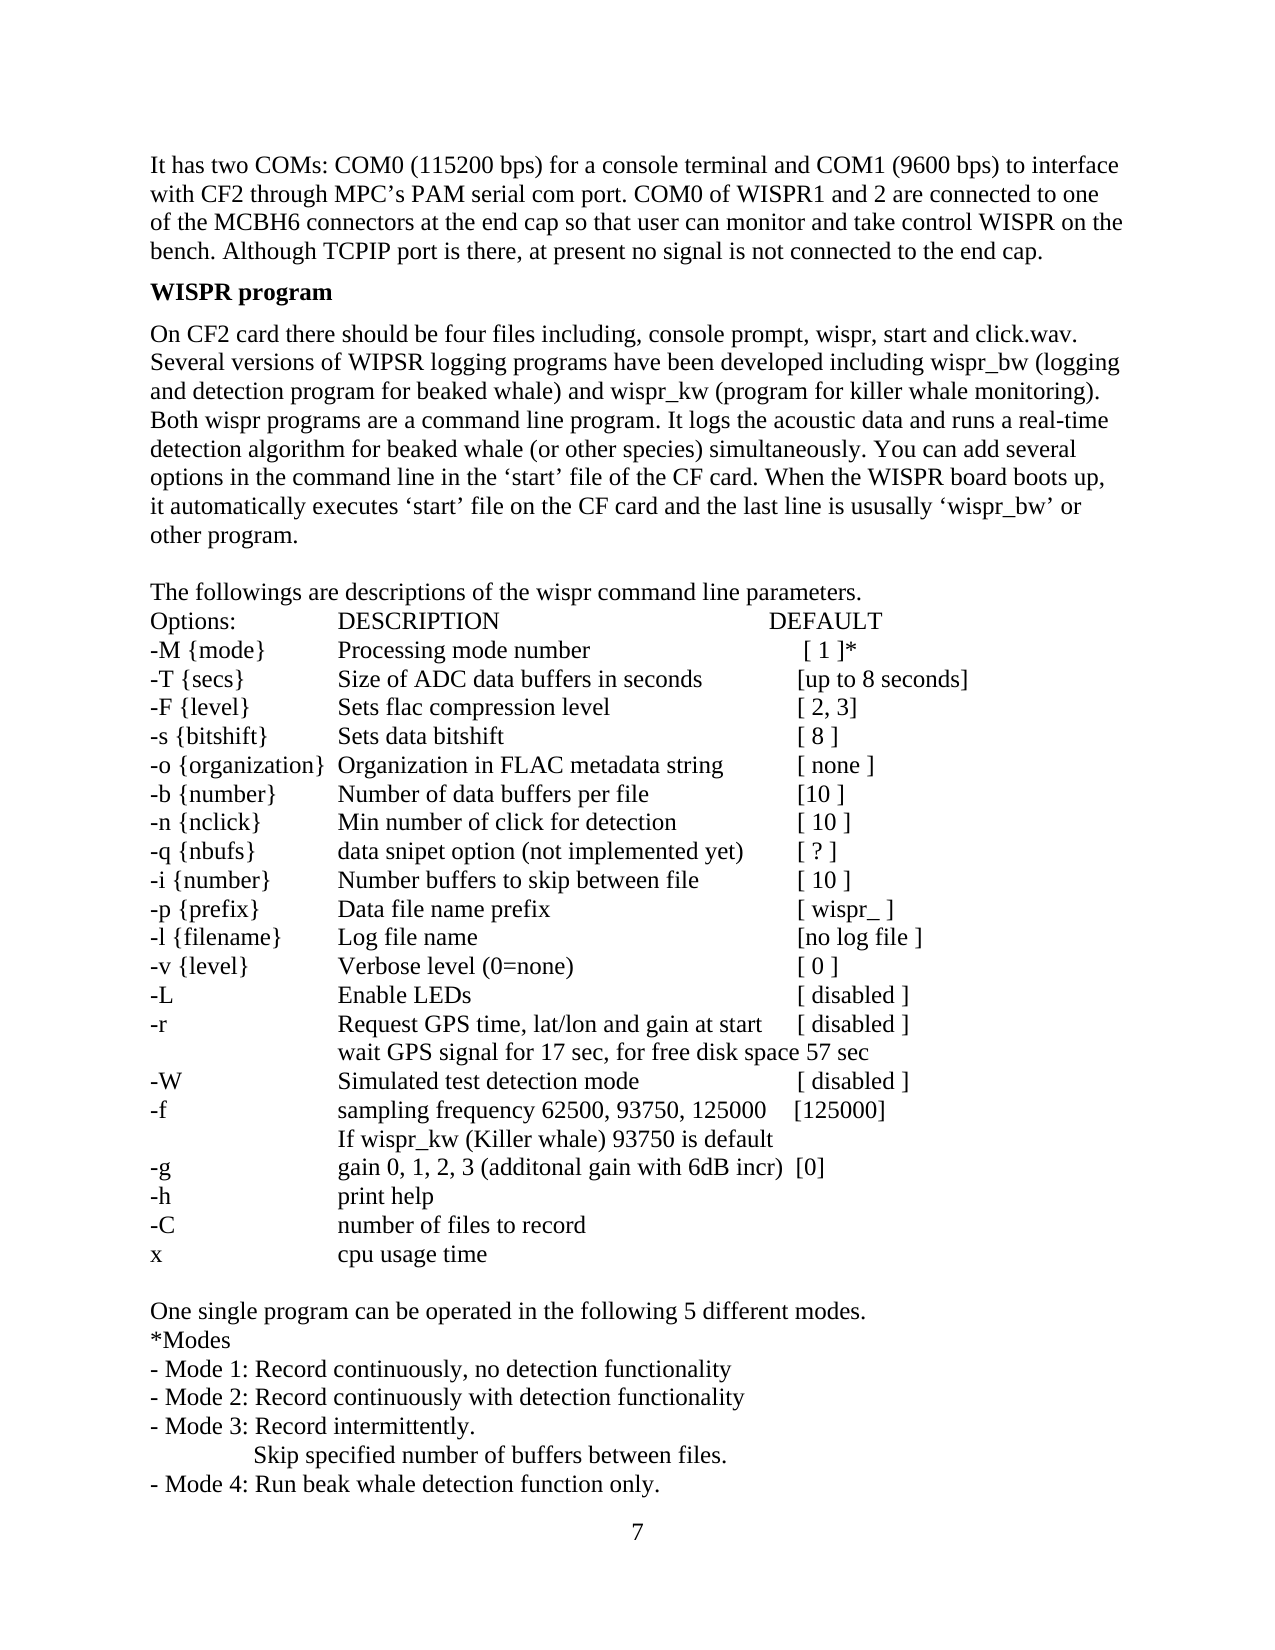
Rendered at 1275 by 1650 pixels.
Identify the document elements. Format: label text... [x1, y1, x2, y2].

text -n {nclick} Min number of click for detection [ 10 ] [150, 807, 1125, 836]
text -i {number} Number buffers to skip between file [ 10 ] [150, 865, 1125, 894]
text -b {number} Number of data buffers per file [10 ] [150, 779, 1125, 807]
text If wispr_kw (Killer whale) 93750 is default [150, 1124, 1125, 1152]
text -f sampling frequency 62500, 93750, 125000 [125000] [150, 1095, 1125, 1124]
text -o {organization} Organization in FLAC metadata string [ none ] [150, 750, 1125, 779]
text -F {level} Sets flac compression level [ 2, 3] [150, 692, 1125, 721]
text - Mode 2: Record continuously with detection functionality [150, 1382, 1125, 1411]
text Skip specified number of buffers between files. [150, 1440, 1125, 1469]
text -T {secs} Size of ADC data buffers in seconds [up to 8 seconds] [150, 664, 1125, 692]
text -v {level} Verbose level (0=none) [ 0 ] [150, 951, 1125, 980]
text - Mode 4: Run beak whale detection function only. [150, 1469, 1125, 1497]
text -q {nbufs} data snipet option (not implemented yet) [ ? ] [150, 836, 1125, 865]
text It has two COMs: COM0 (115200 bps) for a console terminal and COM1 (9600 bps) to interface with CF2 through MPC’s PAM serial com port. COM0 of WISPR1 and 2 are connected to one of the MCBH6 connectors at the end cap so that user can monitor and take control WISPR on the bench. Although TCPIP port is there, at present no signal is not connected to the end cap. [150, 150, 1125, 265]
text One single program can be operated in the following 5 different modes. [150, 1296, 1125, 1325]
text -L Enable LEDs [ disabled ] [150, 980, 1125, 1009]
text *Modes [150, 1325, 1125, 1354]
text WISPR program [150, 277, 1125, 306]
text x cpu usage time [150, 1239, 1125, 1267]
text -p {prefix} Data file name prefix [ wispr_ ] [150, 894, 1125, 922]
text -W Simulated test detection mode [ disabled ] [150, 1066, 1125, 1095]
text - Mode 1: Record continuously, no detection functionality [150, 1354, 1125, 1382]
text -s {bitshift} Sets data bitshift [ 8 ] [150, 721, 1125, 750]
text -h print help [150, 1181, 1125, 1210]
text -r Request GPS time, lat/lon and gain at start [ disabled ] [150, 1009, 1125, 1037]
subtitle The followings are descriptions of the wispr command line parameters. [150, 577, 1125, 606]
text On CF2 card there should be four files including, console prompt, wispr, start and click.wav. Several versions of WIPSR logging programs have been developed including wispr_bw (logging and detection program for beaked whale) and wispr_kw (program for killer whale monitoring). Both wispr programs are a command line program. It logs the acoustic data and runs a real-time detection algorithm for beaked whale (or other species) simultaneously. You can add several options in the command line in the ‘start’ file of the CF card. When the WISPR board boots up, it automatically executes ‘start’ file on the CF card and the last line is ususally ‘wispr_bw’ or other program. [150, 319, 1125, 549]
text wait GPS signal for 17 sec, for free disk space 57 sec [150, 1037, 1125, 1066]
text Options: DESCRIPTION DEFAULT [150, 606, 1125, 635]
text -g gain 0, 1, 2, 3 (additonal gain with 6dB incr) [0] [150, 1152, 1125, 1181]
text -l {filename} Log file name [no log file ] [150, 922, 1125, 951]
text - Mode 3: Record intermittently. [150, 1411, 1125, 1440]
text -M {mode} Processing mode number [ 1 ]* [150, 635, 1125, 664]
text -C number of files to record [150, 1210, 1125, 1239]
